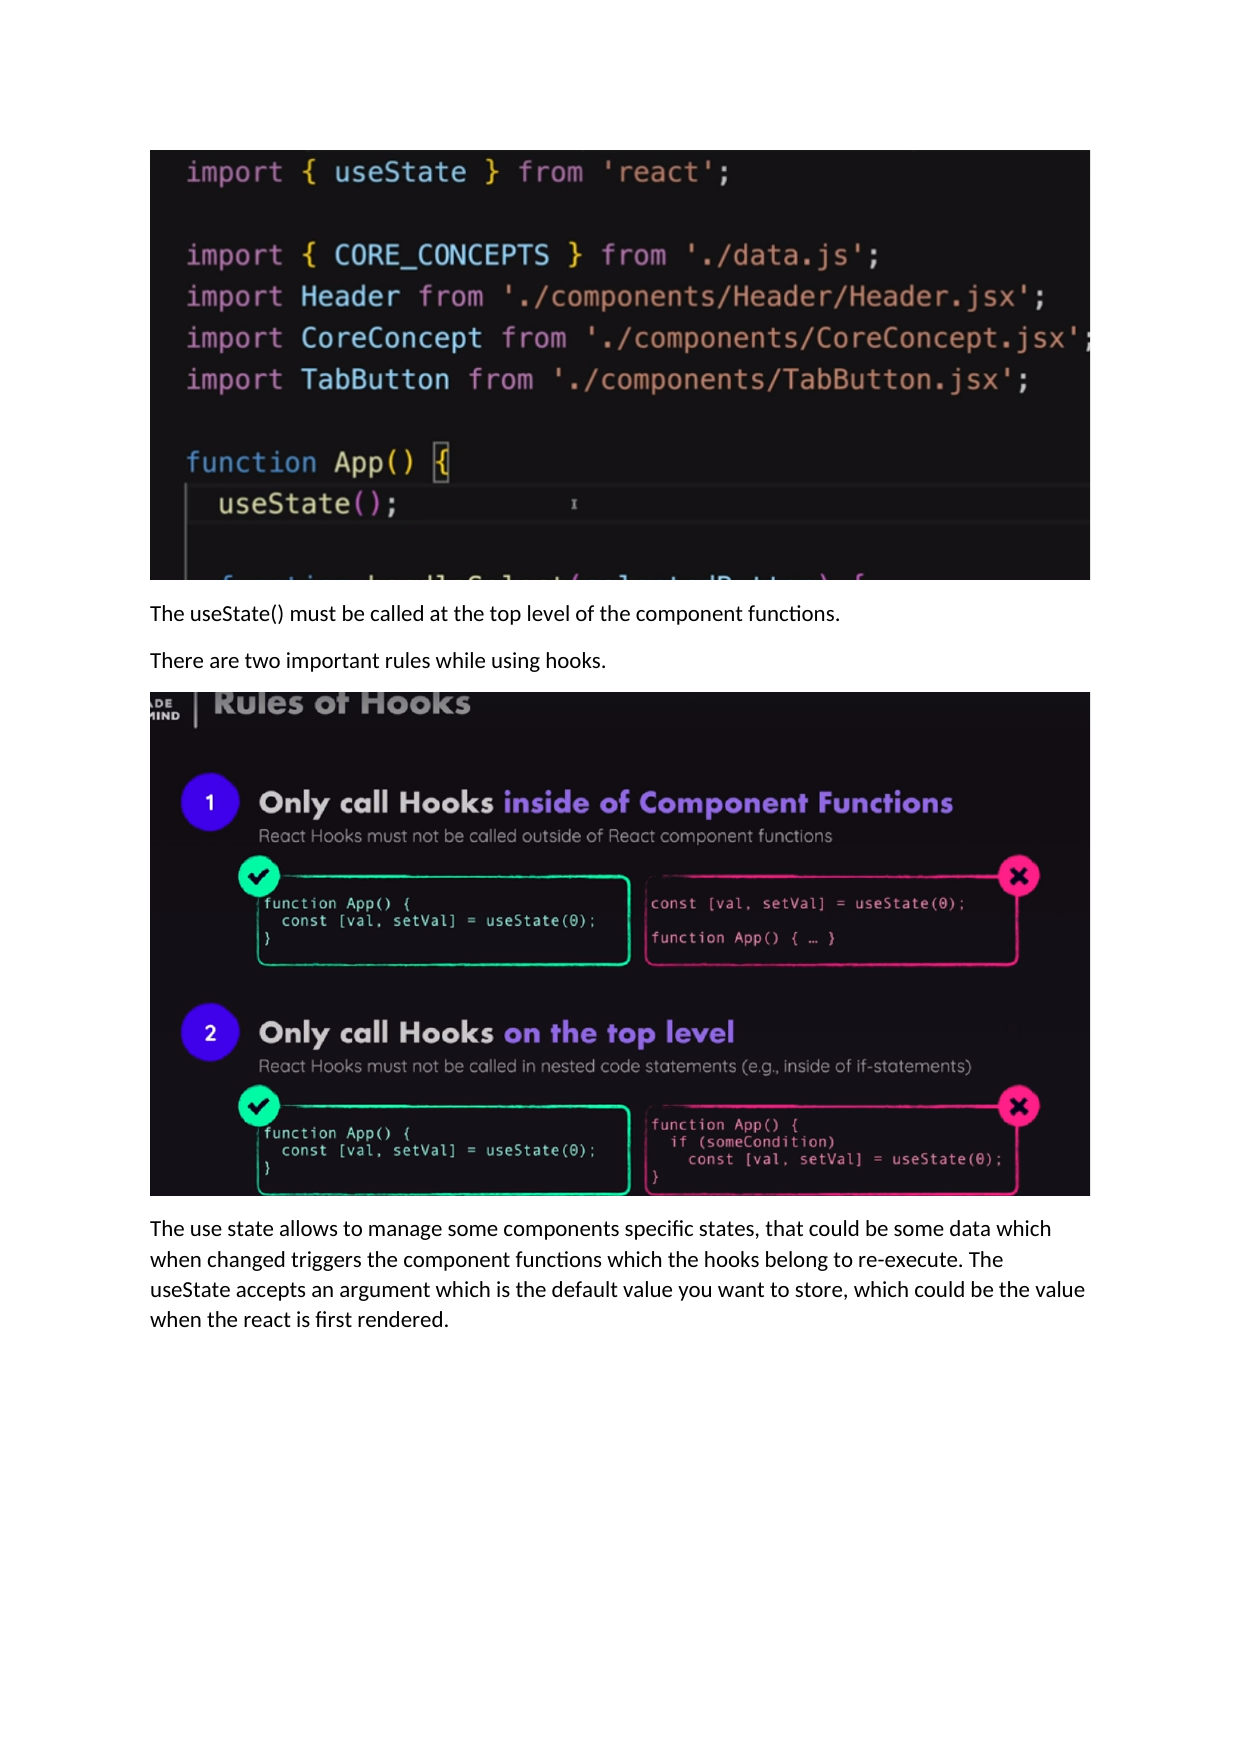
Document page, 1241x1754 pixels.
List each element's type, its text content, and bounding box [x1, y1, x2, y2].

text The use state allows to manage some components specific states, that could be some data which when changed triggers the component functions which the hooks belong to re-execute. The useState accepts an argument which is the default value you want to store, which could be the value when the react is first rendered. [150, 1214, 1090, 1333]
text There are two important rules while using hooks. [150, 646, 1090, 674]
picture [150, 150, 1091, 580]
text The useState() must be called at the top level of the component functions. [150, 599, 1090, 627]
picture [150, 692, 1091, 1196]
